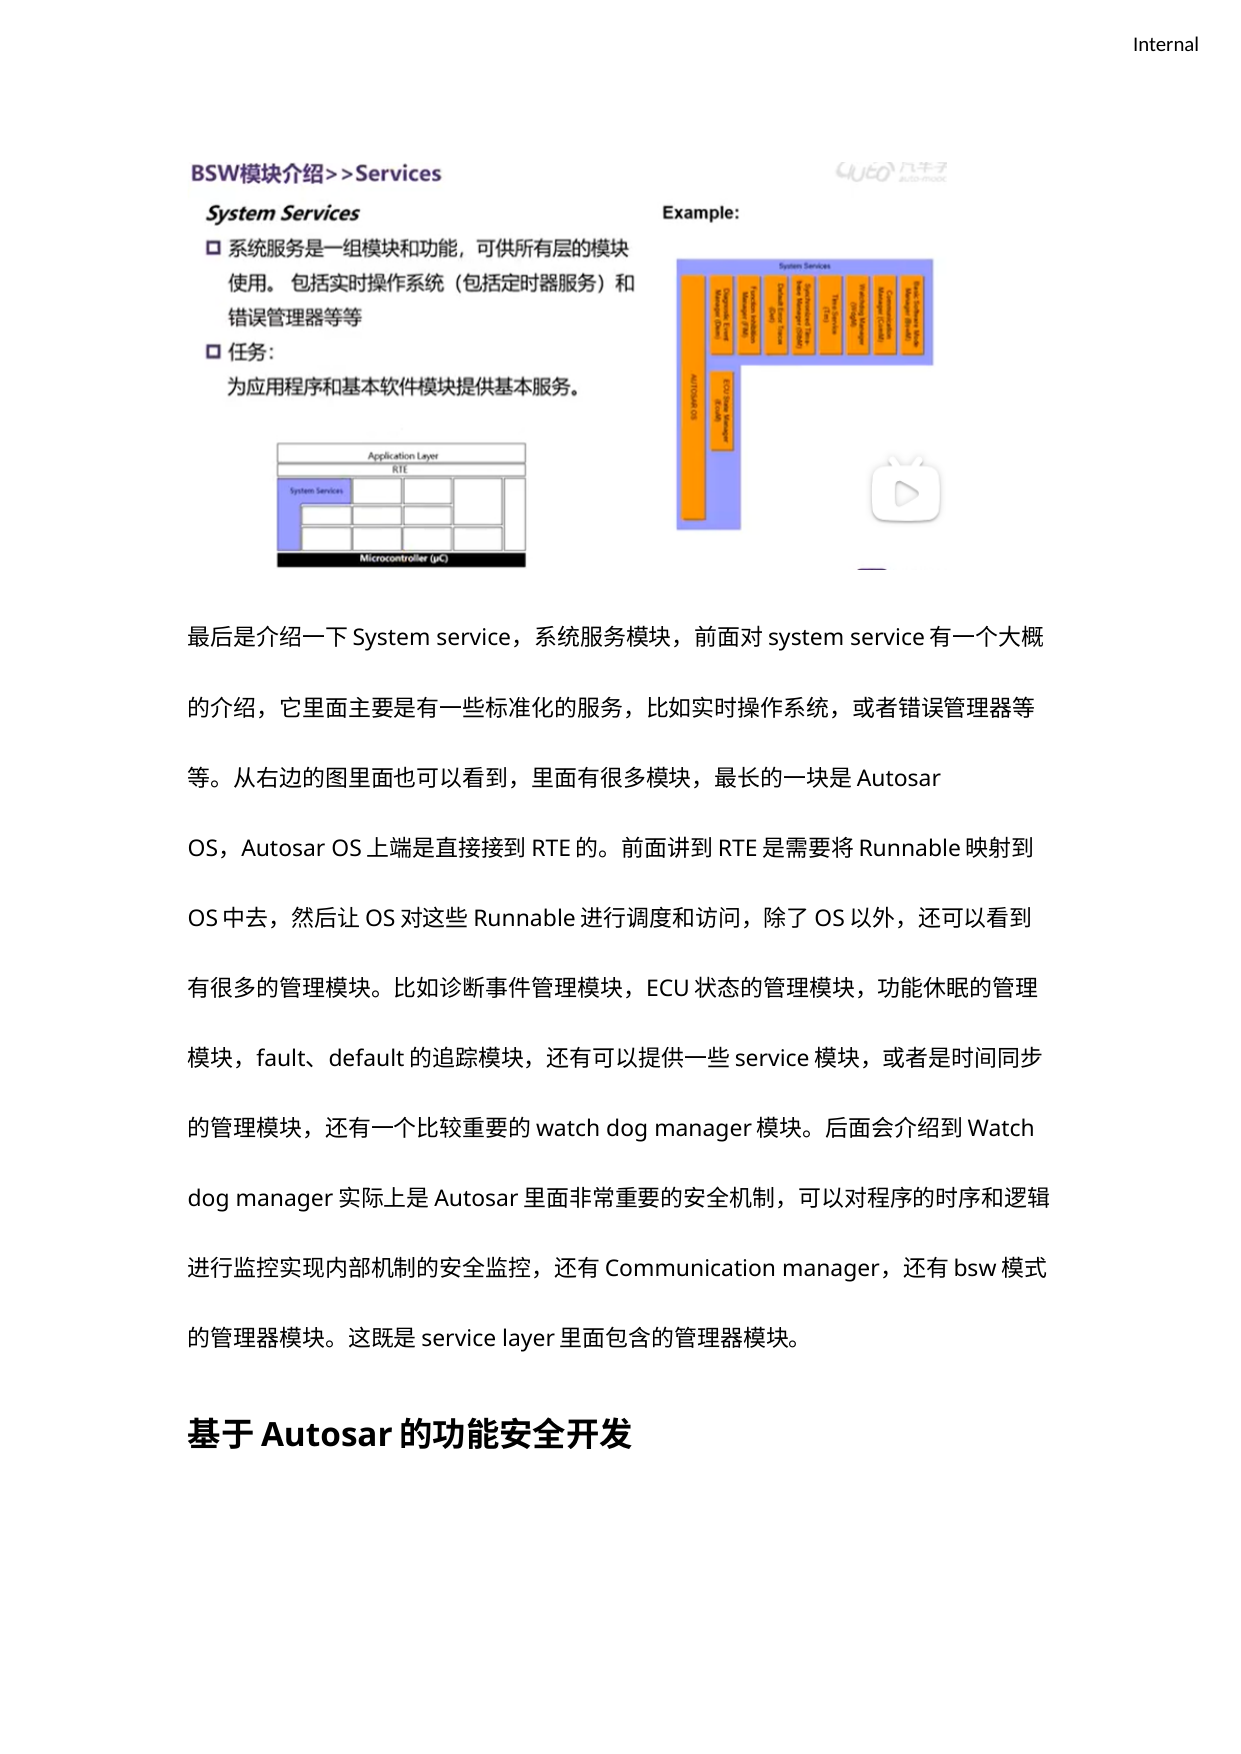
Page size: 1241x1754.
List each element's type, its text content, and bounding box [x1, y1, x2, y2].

picture [187, 162, 947, 570]
subtitle 基于Autosar的功能安全开发 [187, 1399, 1053, 1464]
text 最后是介绍一下System service，系统服务模块，前面对system service有一个大概的介绍，它里面主要是有一些标准化的服务，比如实时操作系统，或者错误管理器等等。从右边的图里面也可以看到，里面有很多模块，最长的一块是Autosar OS，Autosar OS上端是直接接到RTE的。前面讲到RTE是需要将Runnable映射到OS中去，然后让OS对这些Runnable进行调度和访问，除了OS以外，还可以看到有很多的管理模块。比如诊断事件管理模块，ECU状态的管理模块，功能休眠的管理模块，fault、default的追踪模块，还有可以提供一些service模块，或者是时间同步的管理模块，还有一个比较重要的watch dog manager模块。后面会介绍到Watch dog manager实际上是Autosar里面非常重要的安全机制，可以对程序的时序和逻辑进行监控实现内部机制的安全监控，还有Communication manager，还有bsw模式的管理器模块。这既是service layer里面包含的管理器模块。 [187, 603, 1053, 1369]
